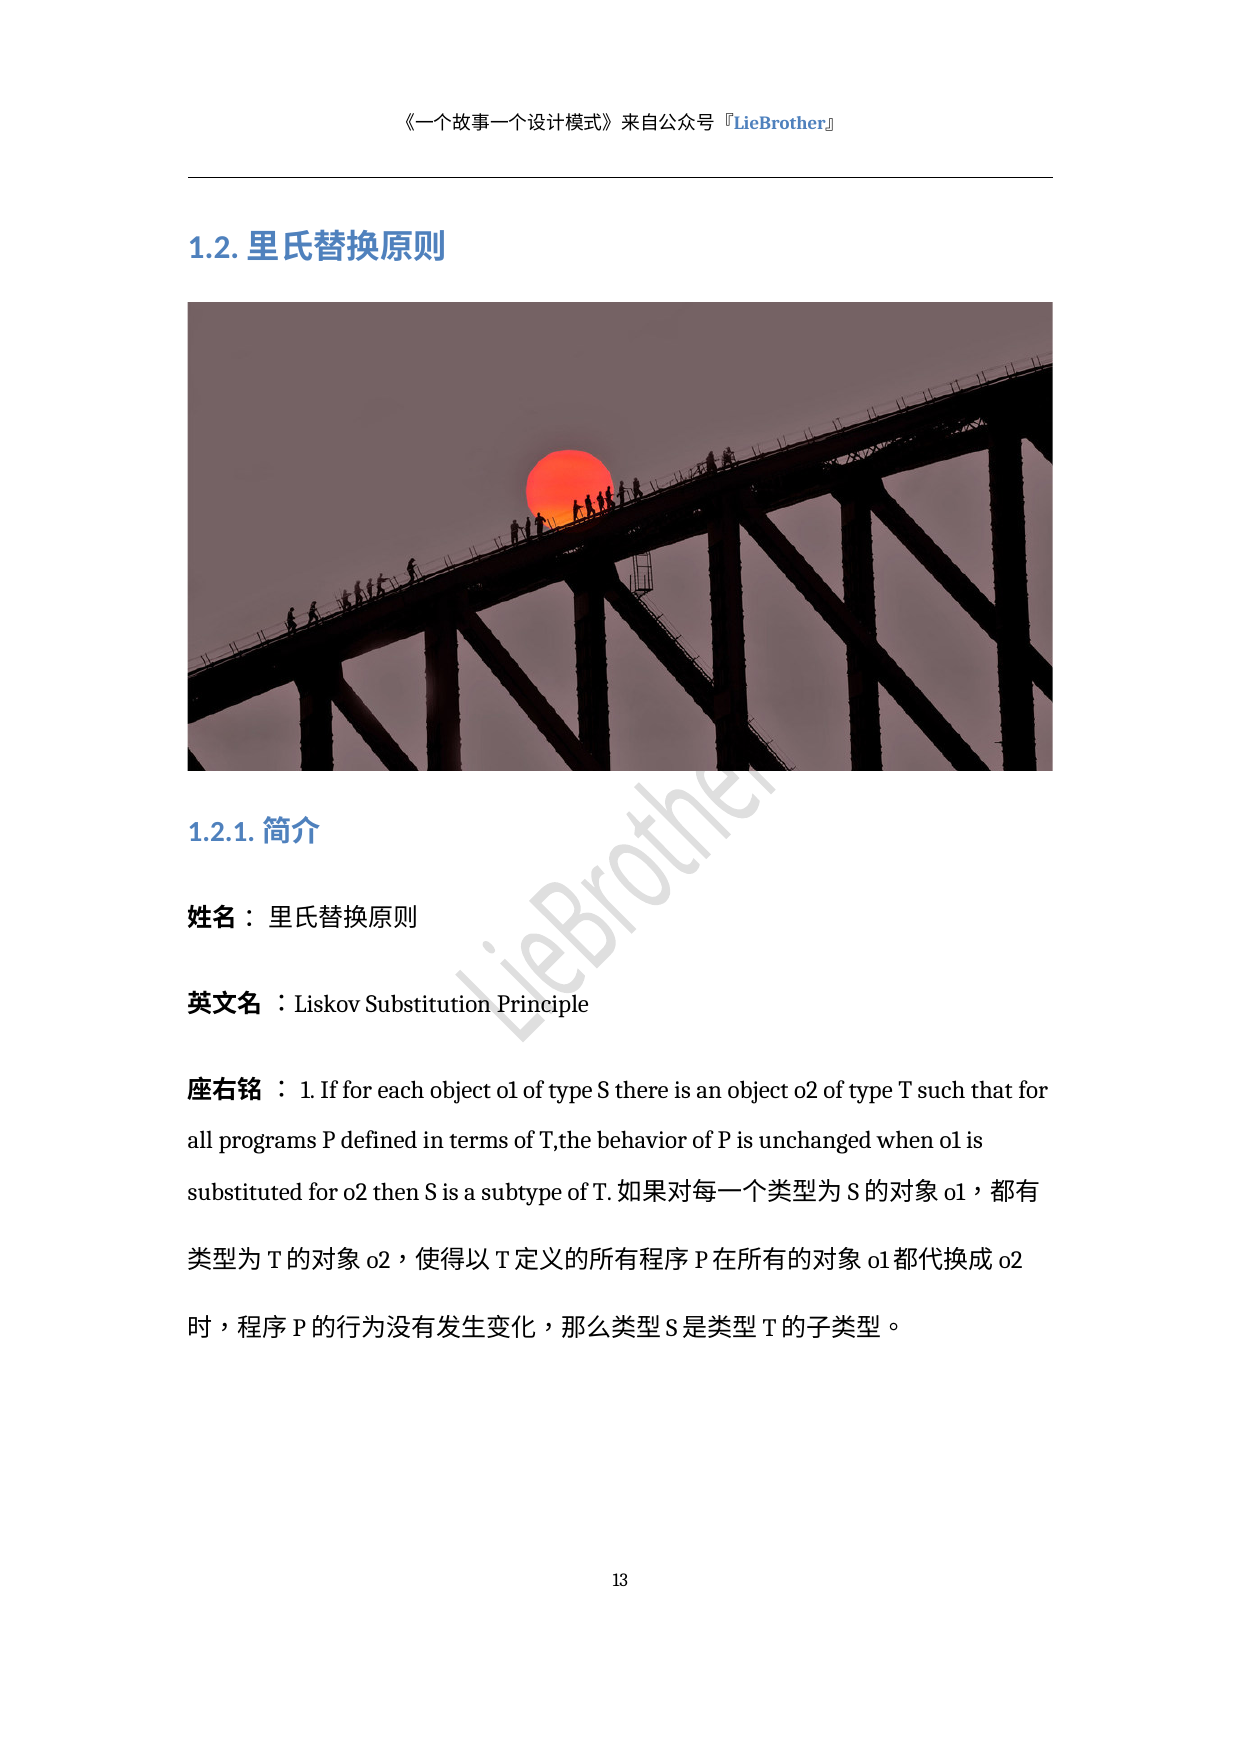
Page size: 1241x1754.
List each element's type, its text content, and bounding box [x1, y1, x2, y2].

subtitle 1.2. 里氏替换原则 [187, 212, 1053, 280]
subtitle 1.2.1. 简介 [187, 795, 1053, 863]
text 姓名 ：里氏替换原则 [187, 882, 1053, 949]
text 英文名 ：Liskov Substitution Principle [187, 968, 1053, 1036]
picture [187, 302, 1053, 771]
text 座右铭 ： 1. If for each object o1 of type S there is an object o2 of type T such that for all programs P defined in terms of T,the behavior of P is unchanged when o1 is substituted for o2 then S is a subtype of T. 如果对每一个类型为S的对象o1，都有类型为T的对象o2，使得以T定义的所有程序P在所有的对象o1都代换成o2时，程序P的行为没有发生变化，那么类型S是类型T的子类型。 [187, 1055, 1053, 1361]
